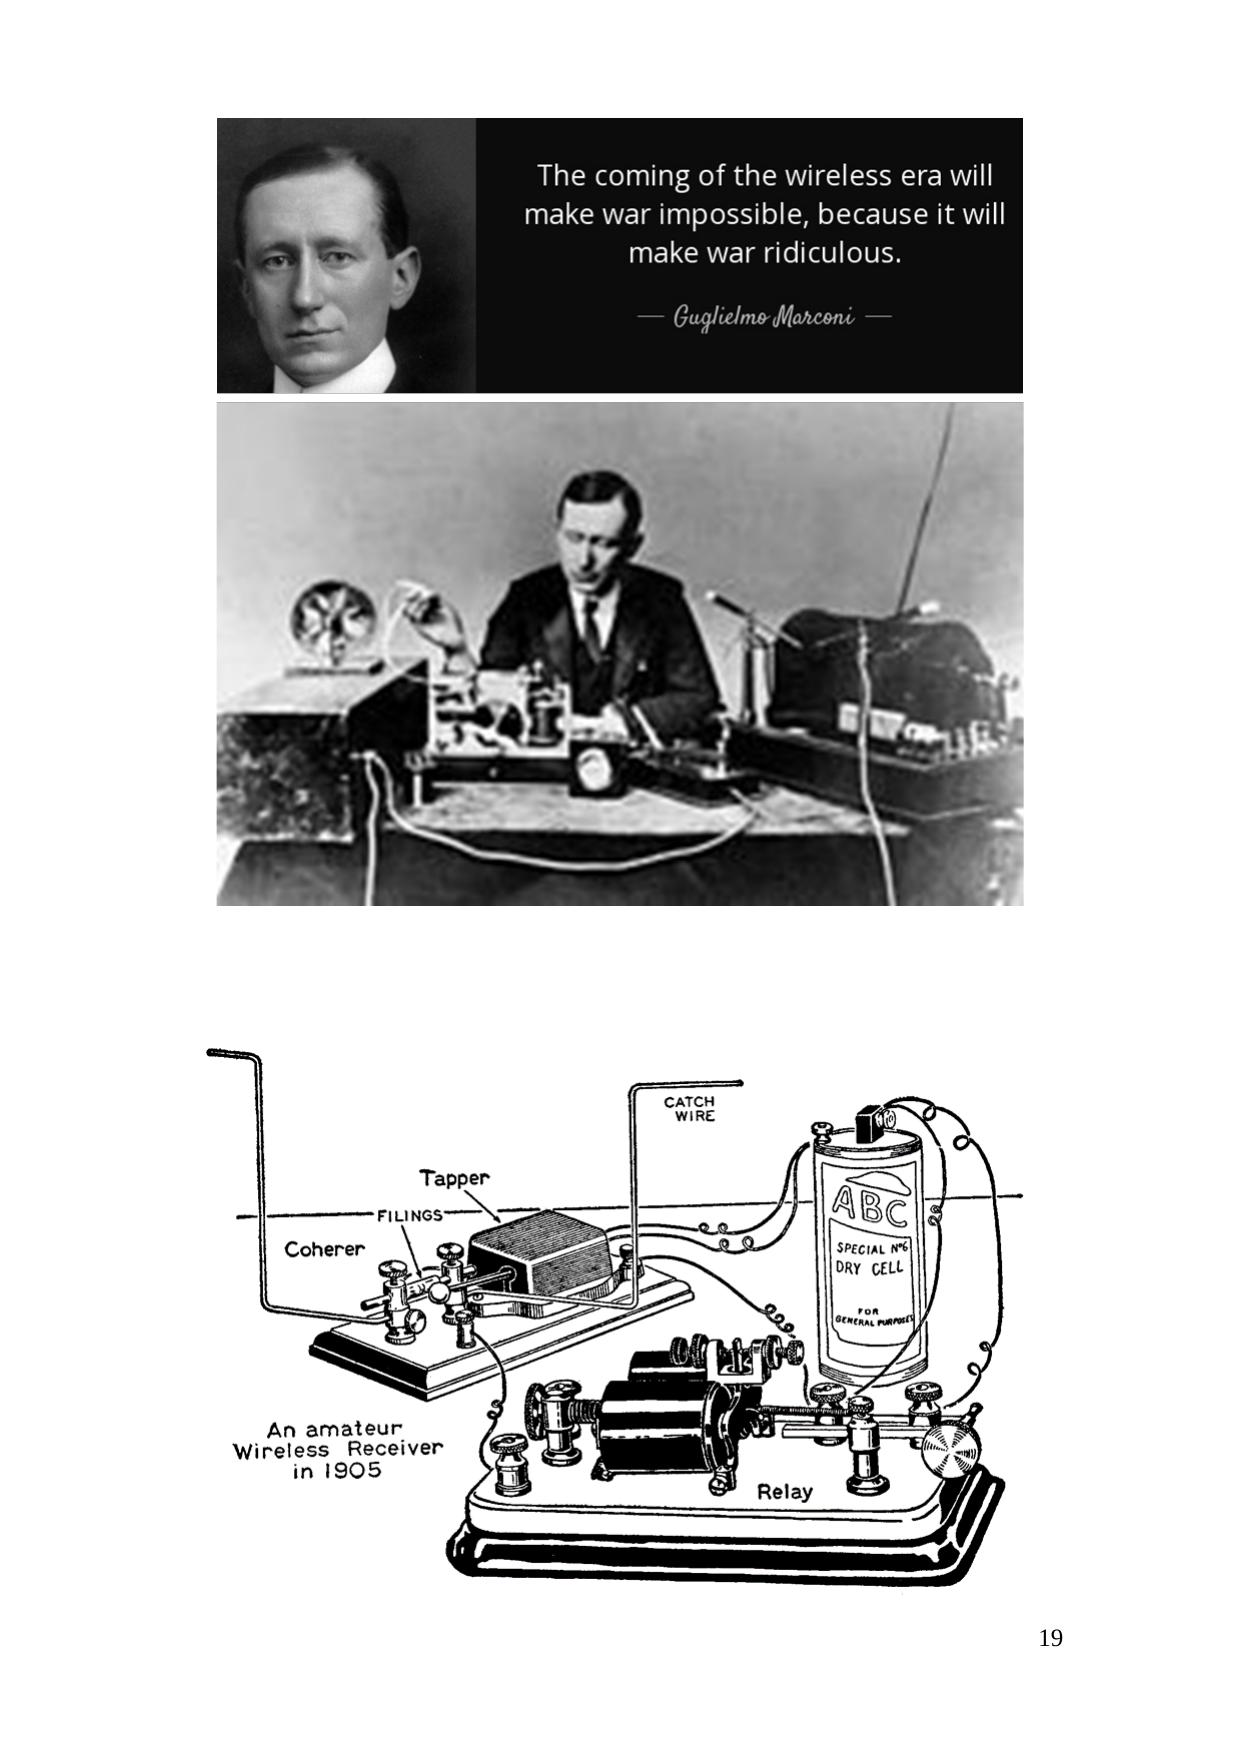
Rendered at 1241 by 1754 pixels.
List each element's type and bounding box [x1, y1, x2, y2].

picture [216, 118, 1024, 906]
picture [205, 1041, 1035, 1600]
